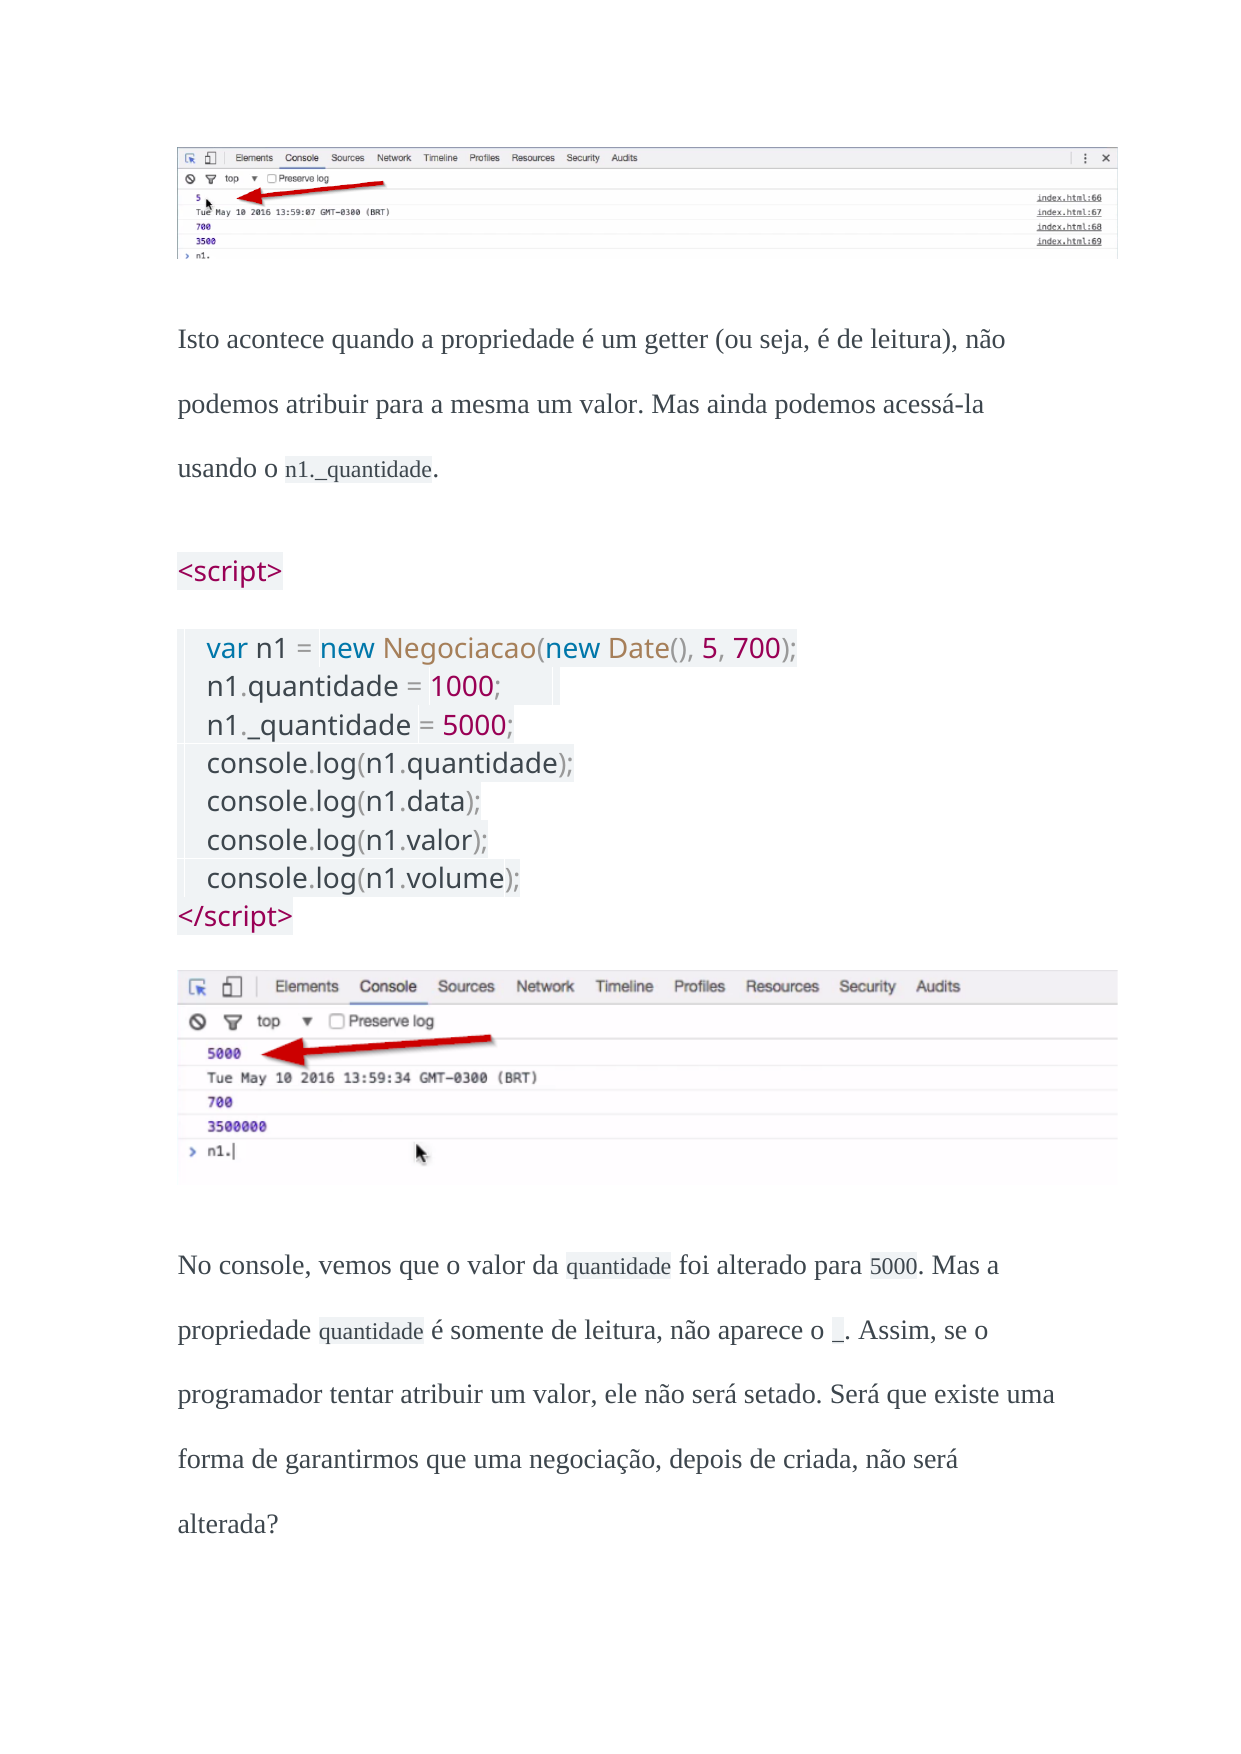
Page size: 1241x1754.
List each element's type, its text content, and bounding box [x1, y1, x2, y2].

picture [177, 970, 1118, 1185]
text <script> var n1 = new Negociacao(new Date(), 5, 700); n1.quantidade = 1000; n1._quantidade = 5000; console.log(n1.quantidade); console.log(n1.data); console.log(n1.valor); console.log(n1.volume); </script> [177, 552, 1063, 935]
picture [177, 147, 1118, 259]
text Isto acontece quando a propriedade é um getter (ou seja, é de leitura), não podemos atribuir para a mesma um valor. Mas ainda podemos acessá-la usando o n1._quantidade. [177, 322, 1063, 484]
text No console, vemos que o valor da quantidade foi alterado para 5000. Mas a propriedade quantidade é somente de leitura, não aparece o _. Assim, se o programador tentar atribuir um valor, ele não será setado. Será que existe uma forma de garantirmos que uma negociação, depois de criada, não será alterada? [177, 1248, 1063, 1539]
